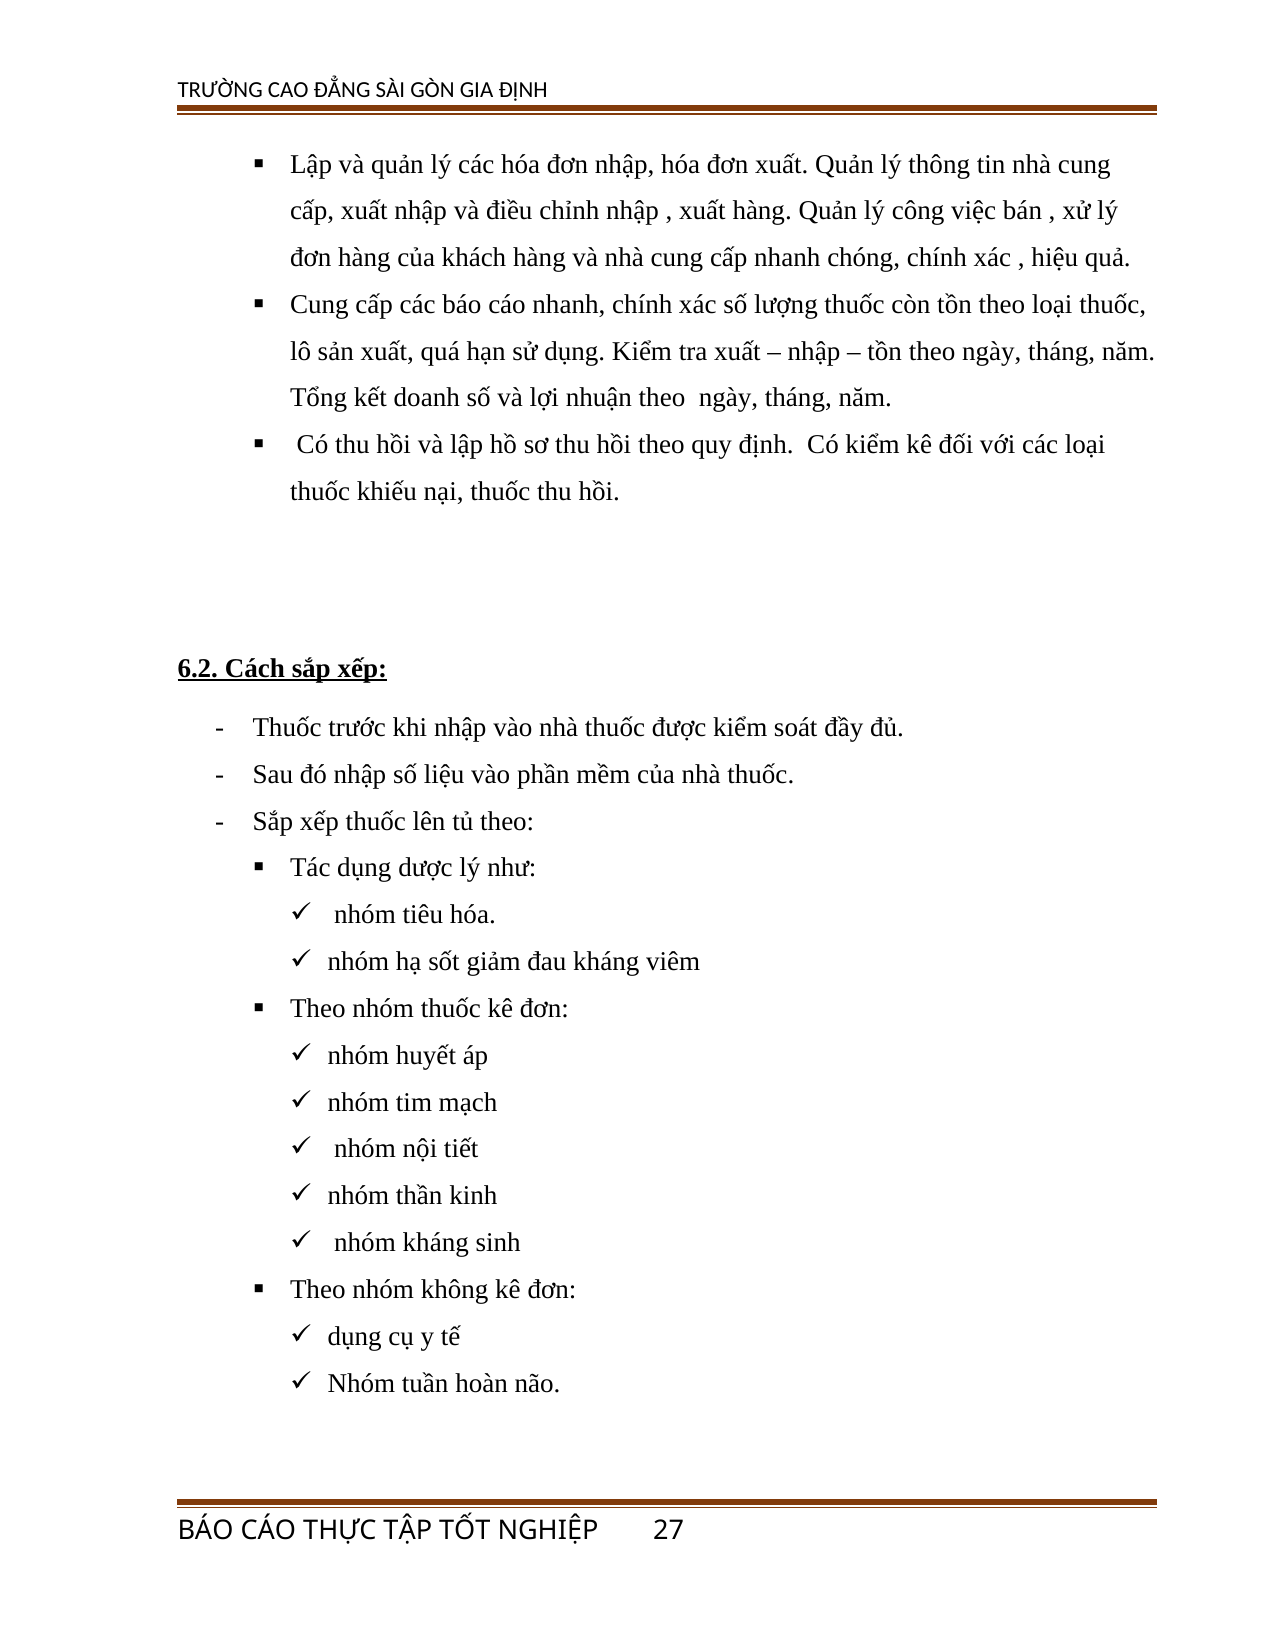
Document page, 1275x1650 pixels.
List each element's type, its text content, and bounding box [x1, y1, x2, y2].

list nhóm huyết áp [290, 1039, 1157, 1070]
list Theo nhóm không kê đơn: [252, 1273, 1157, 1304]
list Sau đó nhập số liệu vào phần mềm của nhà thuốc. [215, 758, 1157, 789]
list nhóm tim mạch [290, 1086, 1157, 1117]
list Lập và quản lý các hóa đơn nhập, hóa đơn xuất. Quản lý thông tin nhà cung cấp, xuất nhập và điều chỉnh nhập , xuất hàng. Quản lý công việc bán , xử lý đơn hàng của khách hàng và nhà cung cấp nhanh chóng, chính xác , hiệu quả. [252, 148, 1157, 272]
list nhóm thần kinh [290, 1179, 1157, 1211]
list Nhóm tuần hoàn não. [290, 1367, 1157, 1398]
list dụng cụ y tế [290, 1320, 1157, 1351]
list nhóm tiêu hóa. [290, 898, 1157, 929]
text 6.2. Cách sắp xếp: [177, 652, 1157, 683]
list nhóm nội tiết [290, 1133, 1157, 1164]
list Tác dụng dược lý như: [252, 851, 1157, 883]
list Sắp xếp thuốc lên tủ theo: [215, 805, 1157, 836]
list Cung cấp các báo cáo nhanh, chính xác số lượng thuốc còn tồn theo loại thuốc, lô sản xuất, quá hạn sử dụng. Kiểm tra xuất – nhập – tồn theo ngày, tháng, năm. Tổng kết doanh số và lợi nhuận theo ngày, tháng, năm. [252, 288, 1157, 412]
list Thuốc trước khi nhập vào nhà thuốc được kiểm soát đầy đủ. [215, 711, 1157, 742]
list nhóm kháng sinh [290, 1226, 1157, 1258]
list nhóm hạ sốt giảm đau kháng viêm [290, 945, 1157, 976]
list Có thu hồi và lập hồ sơ thu hồi theo quy định. Có kiểm kê đối với các loại thuốc khiếu nại, thuốc thu hồi. [252, 428, 1157, 506]
list Theo nhóm thuốc kê đơn: [252, 992, 1157, 1023]
